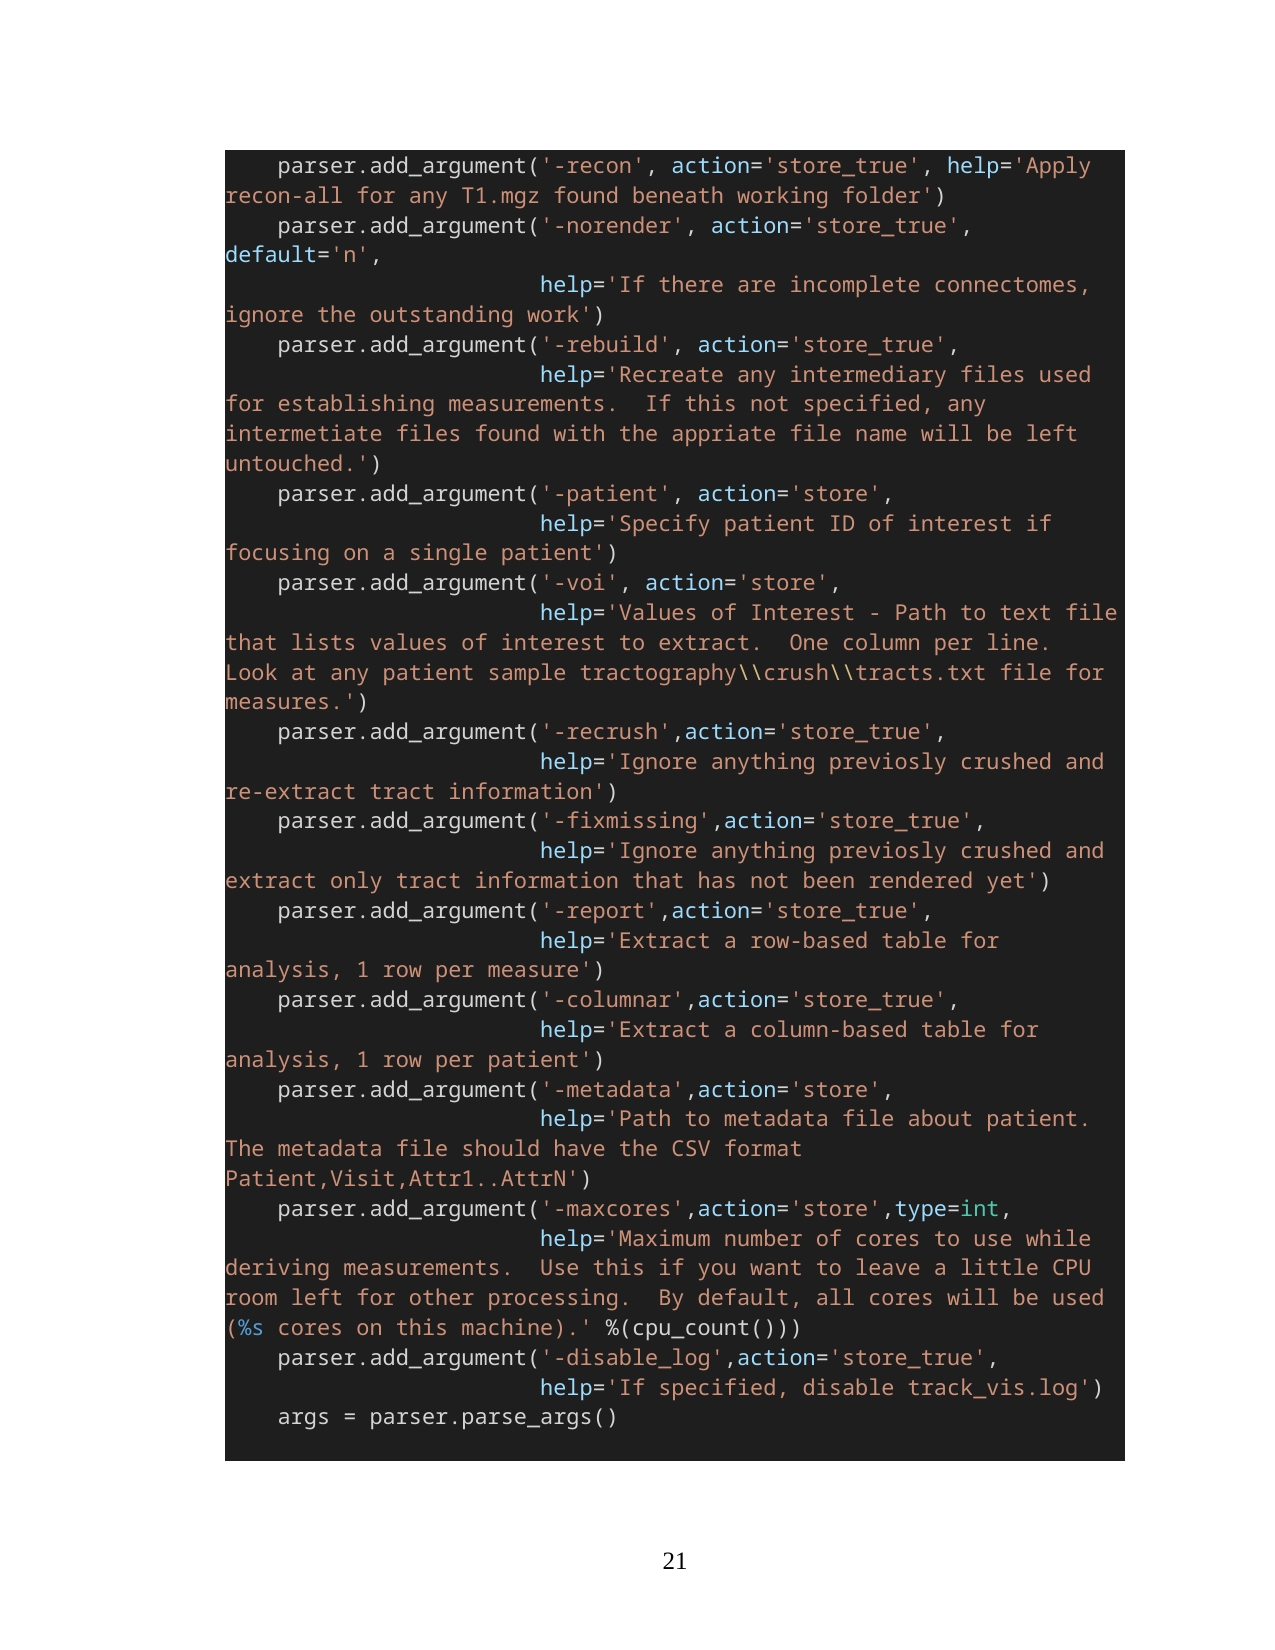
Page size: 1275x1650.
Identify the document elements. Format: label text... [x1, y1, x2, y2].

text help='Extract a row-based table for analysis, 1 row per measure') [225, 924, 1125, 984]
text help='Values of Interest - Path to text file that lists values of interest to extract. One column per line. Look at any patient sample tractography\\crush\\tracts.txt file for measures.') [225, 597, 1125, 716]
text help='Ignore anything previosly crushed and extract only tract information that has not been rendered yet') [225, 835, 1125, 895]
text parser.add_argument('-report',action='store_true', [225, 895, 1125, 924]
text parser.add_argument('-disable_log',action='store_true', [225, 1342, 1125, 1371]
text parser.add_argument('-rebuild', action='store_true', [225, 329, 1125, 358]
text parser.add_argument('-recrush',action='store_true', [225, 716, 1125, 746]
text parser.add_argument('-fixmissing',action='store_true', [225, 805, 1125, 835]
text parser.add_argument('-voi', action='store', [225, 567, 1125, 597]
text parser.add_argument('-patient', action='store', [225, 478, 1125, 507]
text help='Maximum number of cores to use while deriving measurements. Use this if you want to leave a little CPU room left for other processing. By default, all cores will be used (%s cores on this machine).' %(cpu_count())) [225, 1222, 1125, 1342]
text parser.add_argument('-recon', action='store_true', help='Apply recon-all for any T1.mgz found beneath working folder') [225, 150, 1125, 209]
text help='Specify patient ID of interest if focusing on a single patient') [225, 507, 1125, 567]
text help='If specified, disable track_vis.log') [225, 1371, 1125, 1401]
text args = parser.parse_args() [225, 1401, 1125, 1431]
text parser.add_argument('-columnar',action='store_true', [225, 984, 1125, 1014]
text help='Path to metadata file about patient. The metadata file should have the CSV format Patient,Visit,Attr1..AttrN') [225, 1103, 1125, 1193]
text parser.add_argument('-norender', action='store_true', default='n', [225, 209, 1125, 269]
text help='Extract a column-based table for analysis, 1 row per patient') [225, 1014, 1125, 1073]
text help='Recreate any intermediary files used for establishing measurements. If this not specified, any intermetiate files found with the appriate file name will be left untouched.') [225, 358, 1125, 478]
text parser.add_argument('-metadata',action='store', [225, 1073, 1125, 1103]
text parser.add_argument('-maxcores',action='store',type=int, [225, 1193, 1125, 1222]
text help='If there are incomplete connectomes, ignore the outstanding work') [225, 269, 1125, 329]
text help='Ignore anything previosly crushed and re-extract tract information') [225, 746, 1125, 805]
